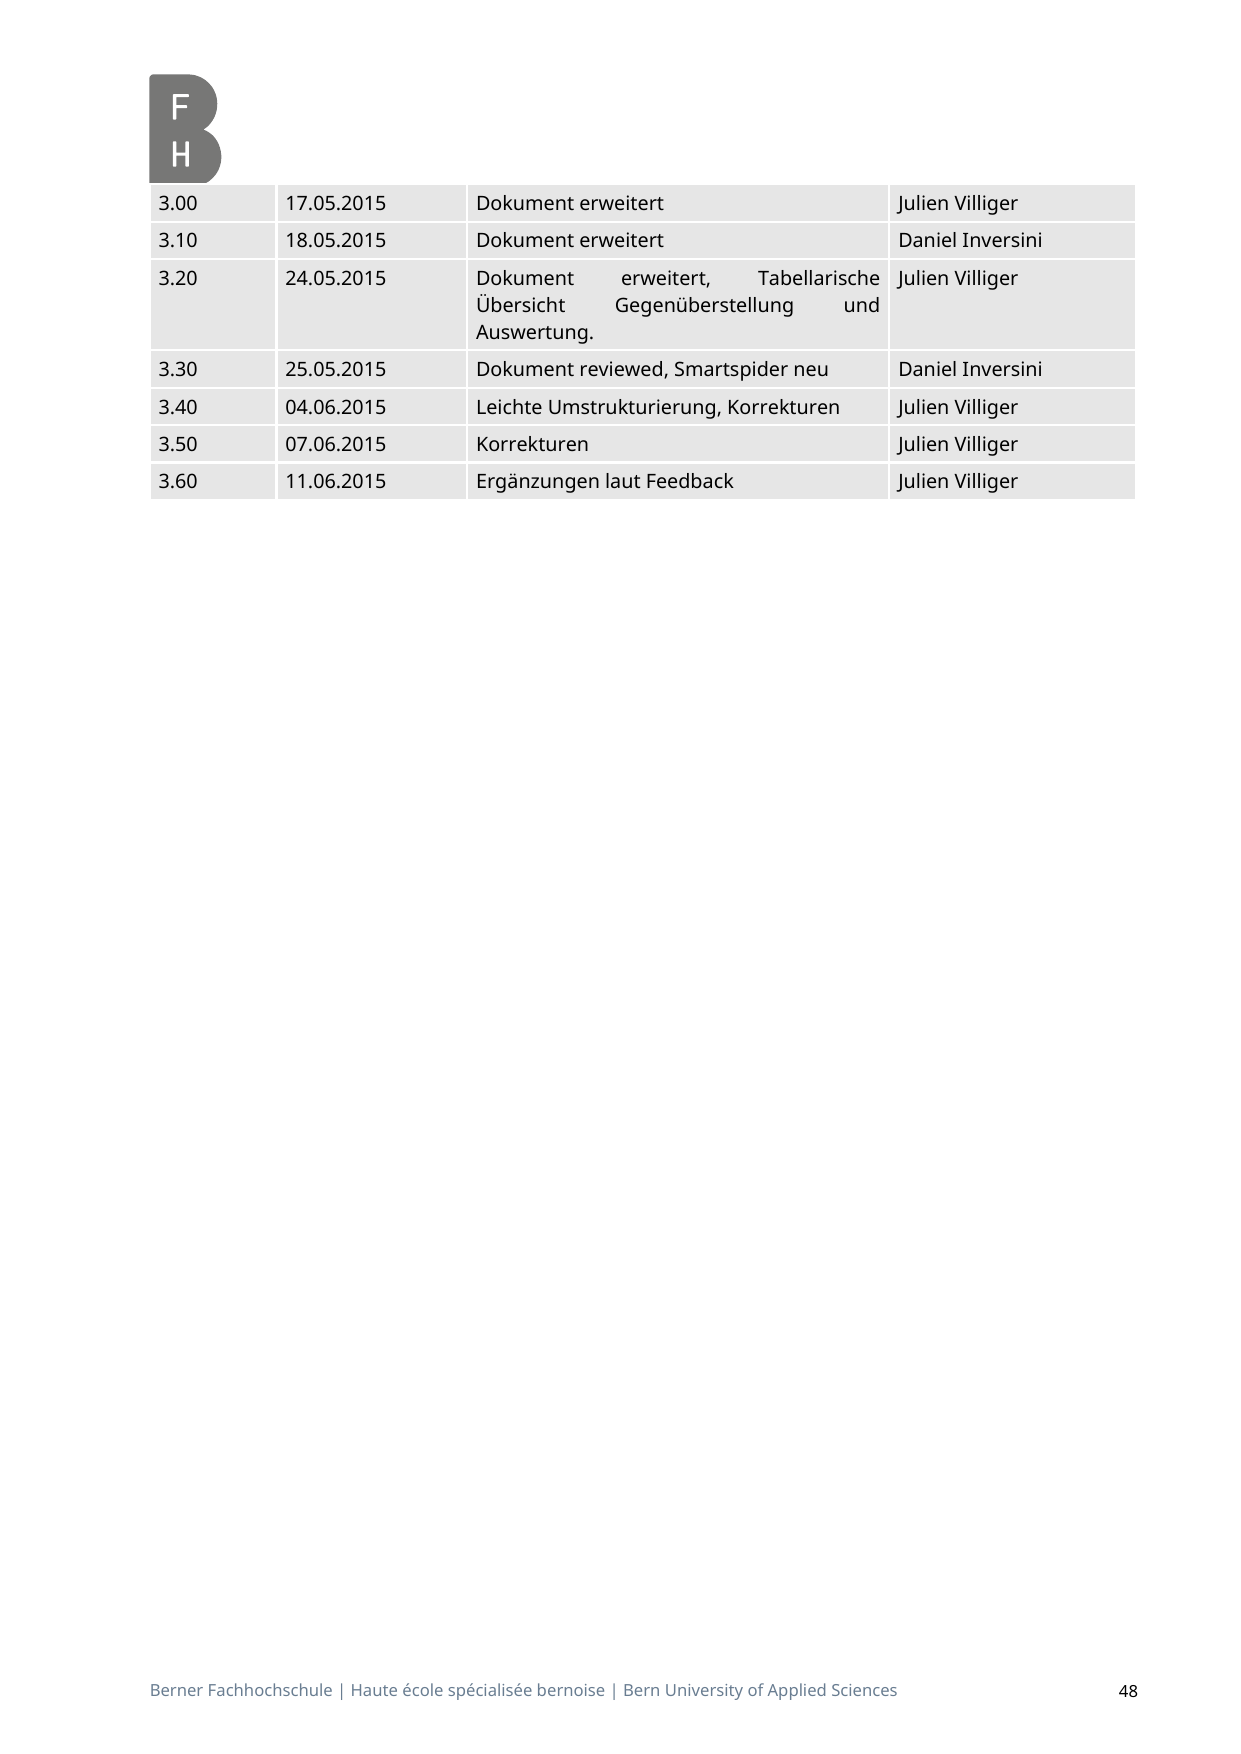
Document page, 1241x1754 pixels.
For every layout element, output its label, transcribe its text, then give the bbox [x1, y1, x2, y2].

table_cell 3.40 [151, 389, 275, 424]
table_cell 11.06.2015 [278, 464, 466, 499]
table_cell 3.30 [151, 351, 275, 387]
table_cell 04.06.2015 [278, 389, 466, 424]
table_cell Ergänzungen laut Feedback [468, 464, 888, 499]
table_cell Korrekturen [468, 426, 888, 461]
table_cell 25.05.2015 [278, 351, 466, 387]
table_cell Julien Villiger [890, 389, 1135, 424]
table_cell Dokument reviewed, Smartspider neu [468, 351, 888, 387]
table_cell 3.60 [151, 464, 275, 499]
table_cell Daniel Inversini [890, 351, 1135, 387]
table_cell Dokument erweitert, Tabellarische Übersicht Gegenüberstellung und Auswertung. [468, 260, 888, 349]
table_cell Julien Villiger [890, 426, 1135, 461]
table_cell Julien Villiger [890, 185, 1135, 221]
table_cell Leichte Umstrukturierung, Korrekturen [468, 389, 888, 424]
table_cell 18.05.2015 [278, 223, 466, 258]
table_cell Dokument erweitert [468, 185, 888, 221]
table_cell 17.05.2015 [278, 185, 466, 221]
table_cell Julien Villiger [890, 464, 1135, 499]
table_cell Daniel Inversini [890, 223, 1135, 258]
table_cell Dokument erweitert [468, 223, 888, 258]
table_cell 3.10 [151, 223, 275, 258]
table_cell 3.00 [151, 185, 275, 221]
table_cell 3.20 [151, 260, 275, 349]
table_cell 07.06.2015 [278, 426, 466, 461]
table_cell Julien Villiger [890, 260, 1135, 349]
table_cell 3.50 [151, 426, 275, 461]
table_cell 24.05.2015 [278, 260, 466, 349]
